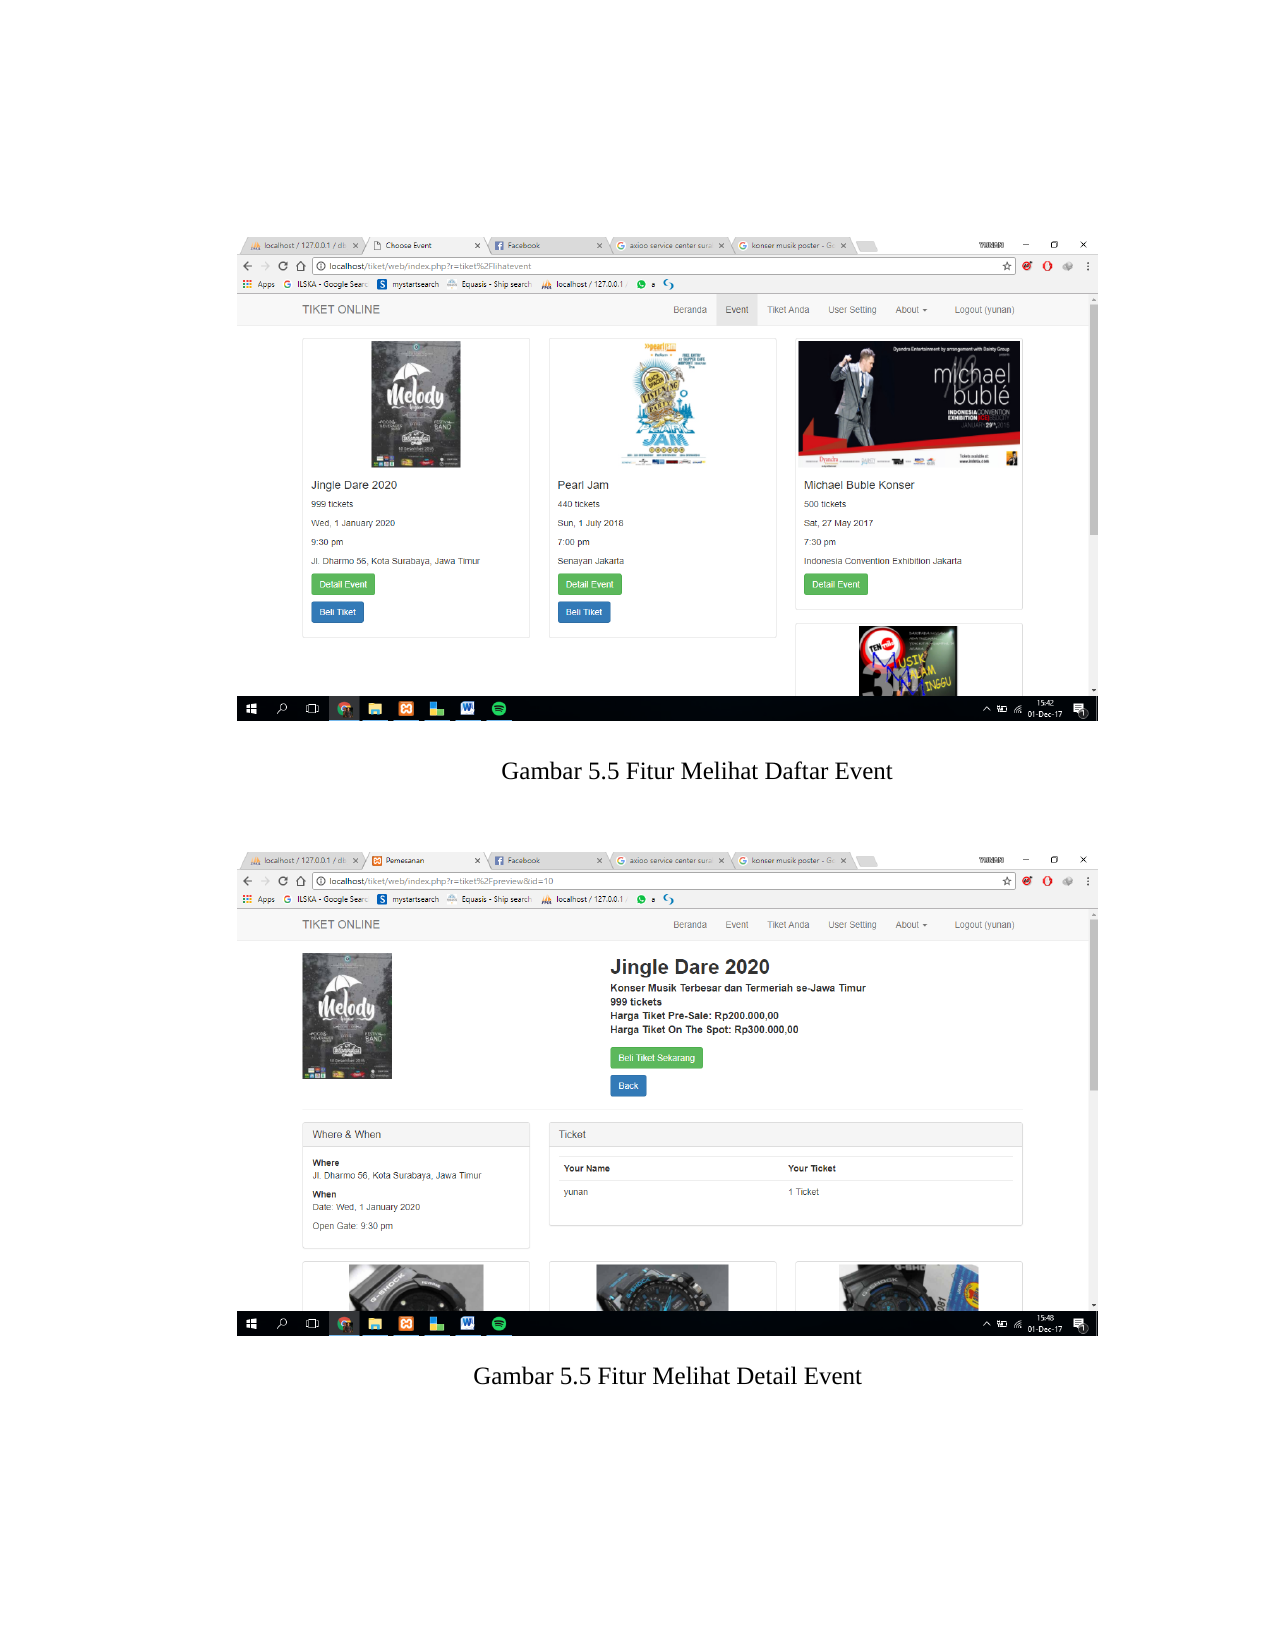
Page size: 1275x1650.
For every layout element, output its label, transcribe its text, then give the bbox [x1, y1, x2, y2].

text Gambar 5.5 Fitur Melihat Detail Event [237, 1361, 1098, 1390]
picture [237, 237, 1098, 721]
text Gambar 5.5 Fitur Melihat Daftar Event [237, 756, 1098, 784]
picture [237, 852, 1098, 1336]
